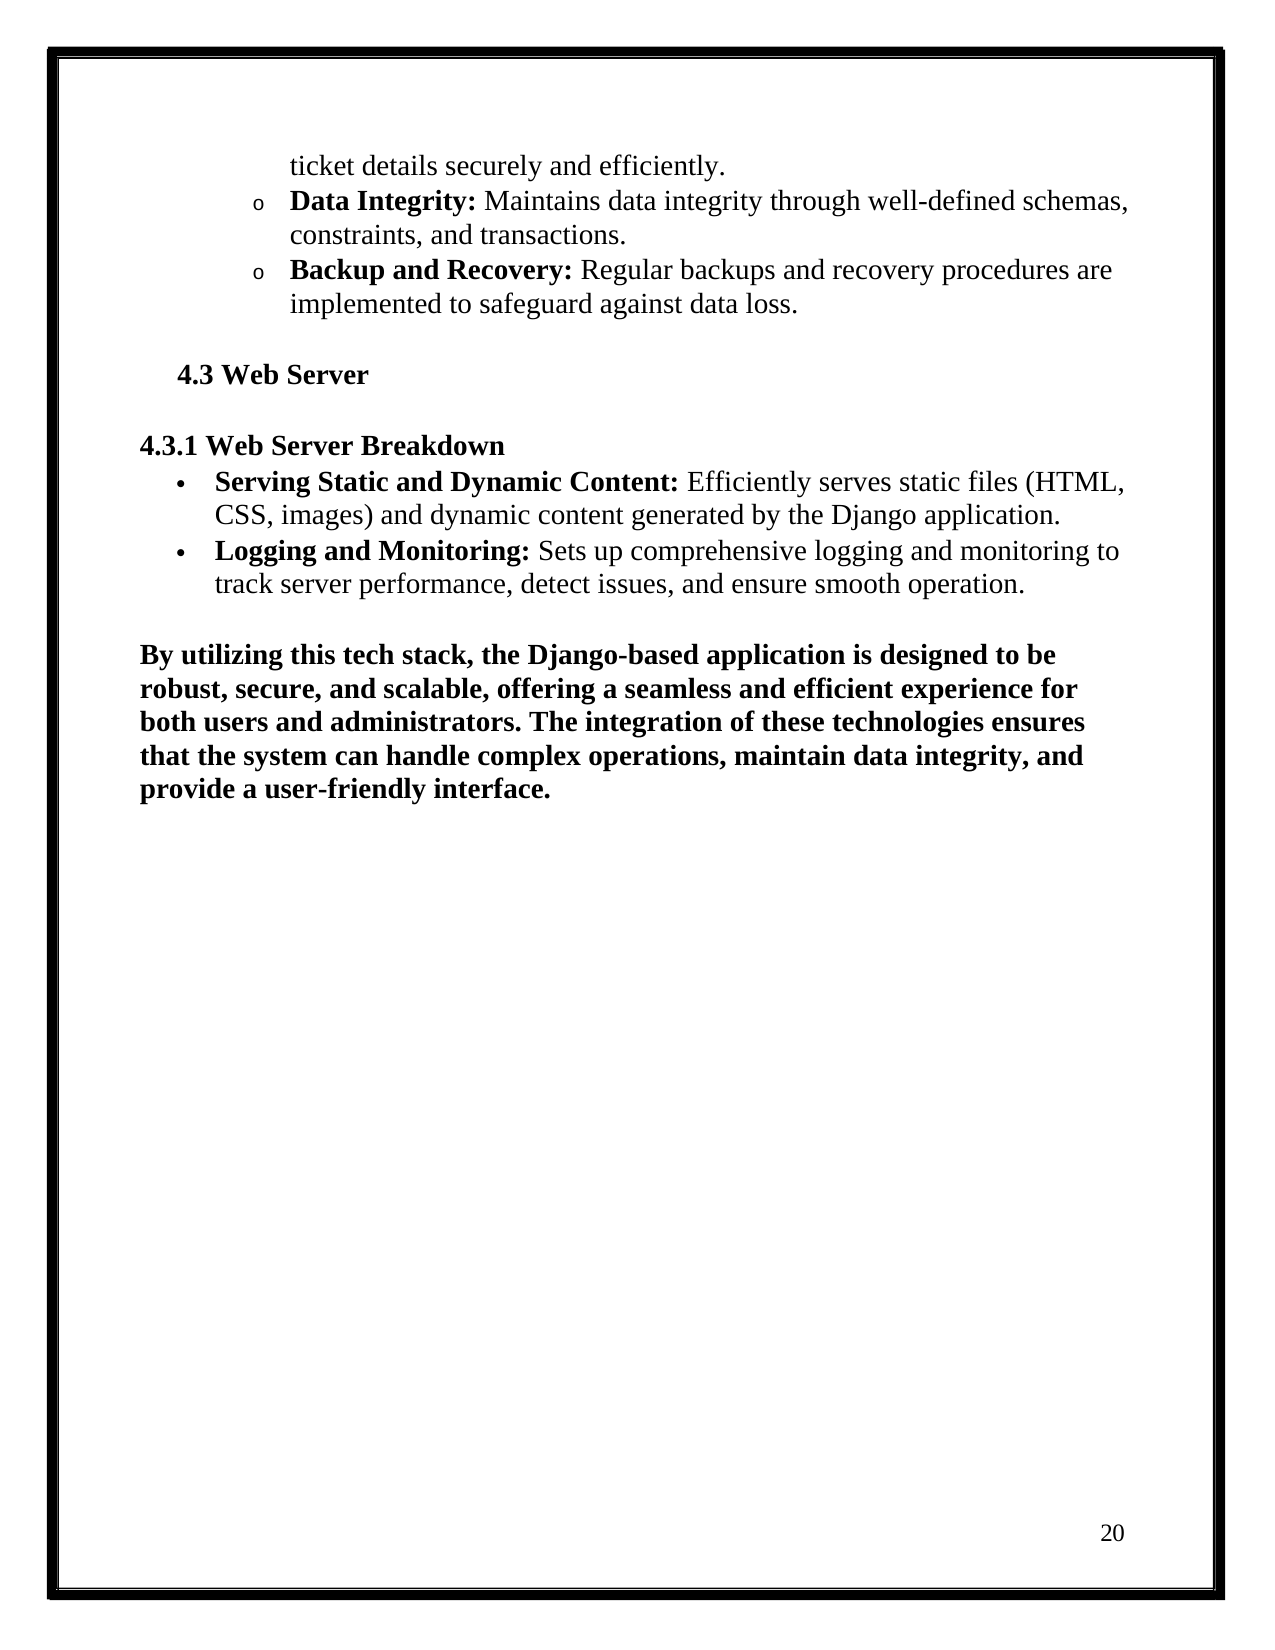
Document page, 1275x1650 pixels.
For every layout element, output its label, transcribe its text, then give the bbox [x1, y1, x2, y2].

list Web Server [177, 357, 1142, 391]
list Logging and Monitoring: Sets up comprehensive logging and monitoring to track server performance, detect issues, and ensure smooth operation. [177, 533, 1142, 600]
list Serving Static and Dynamic Content: Efficiently serves static files (HTML, CSS, images) and dynamic content generated by the Django application. [177, 464, 1142, 531]
text 4.3.1 Web Server Breakdown [139, 428, 1142, 462]
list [252, 148, 1142, 181]
list Backup and Recovery: Regular backups and recovery procedures are implemented to safeguard against data loss. [252, 252, 1142, 319]
text By utilizing this tech stack, the Django-based application is designed to be robust, secure, and scalable, offering a seamless and efficient experience for both users and administrators. The integration of these technologies ensures that the system can handle complex operations, maintain data integrity, and provide a user-friendly interface. [139, 637, 1142, 805]
list Data Integrity: Maintains data integrity through well-defined schemas, constraints, and transactions. [252, 183, 1142, 251]
